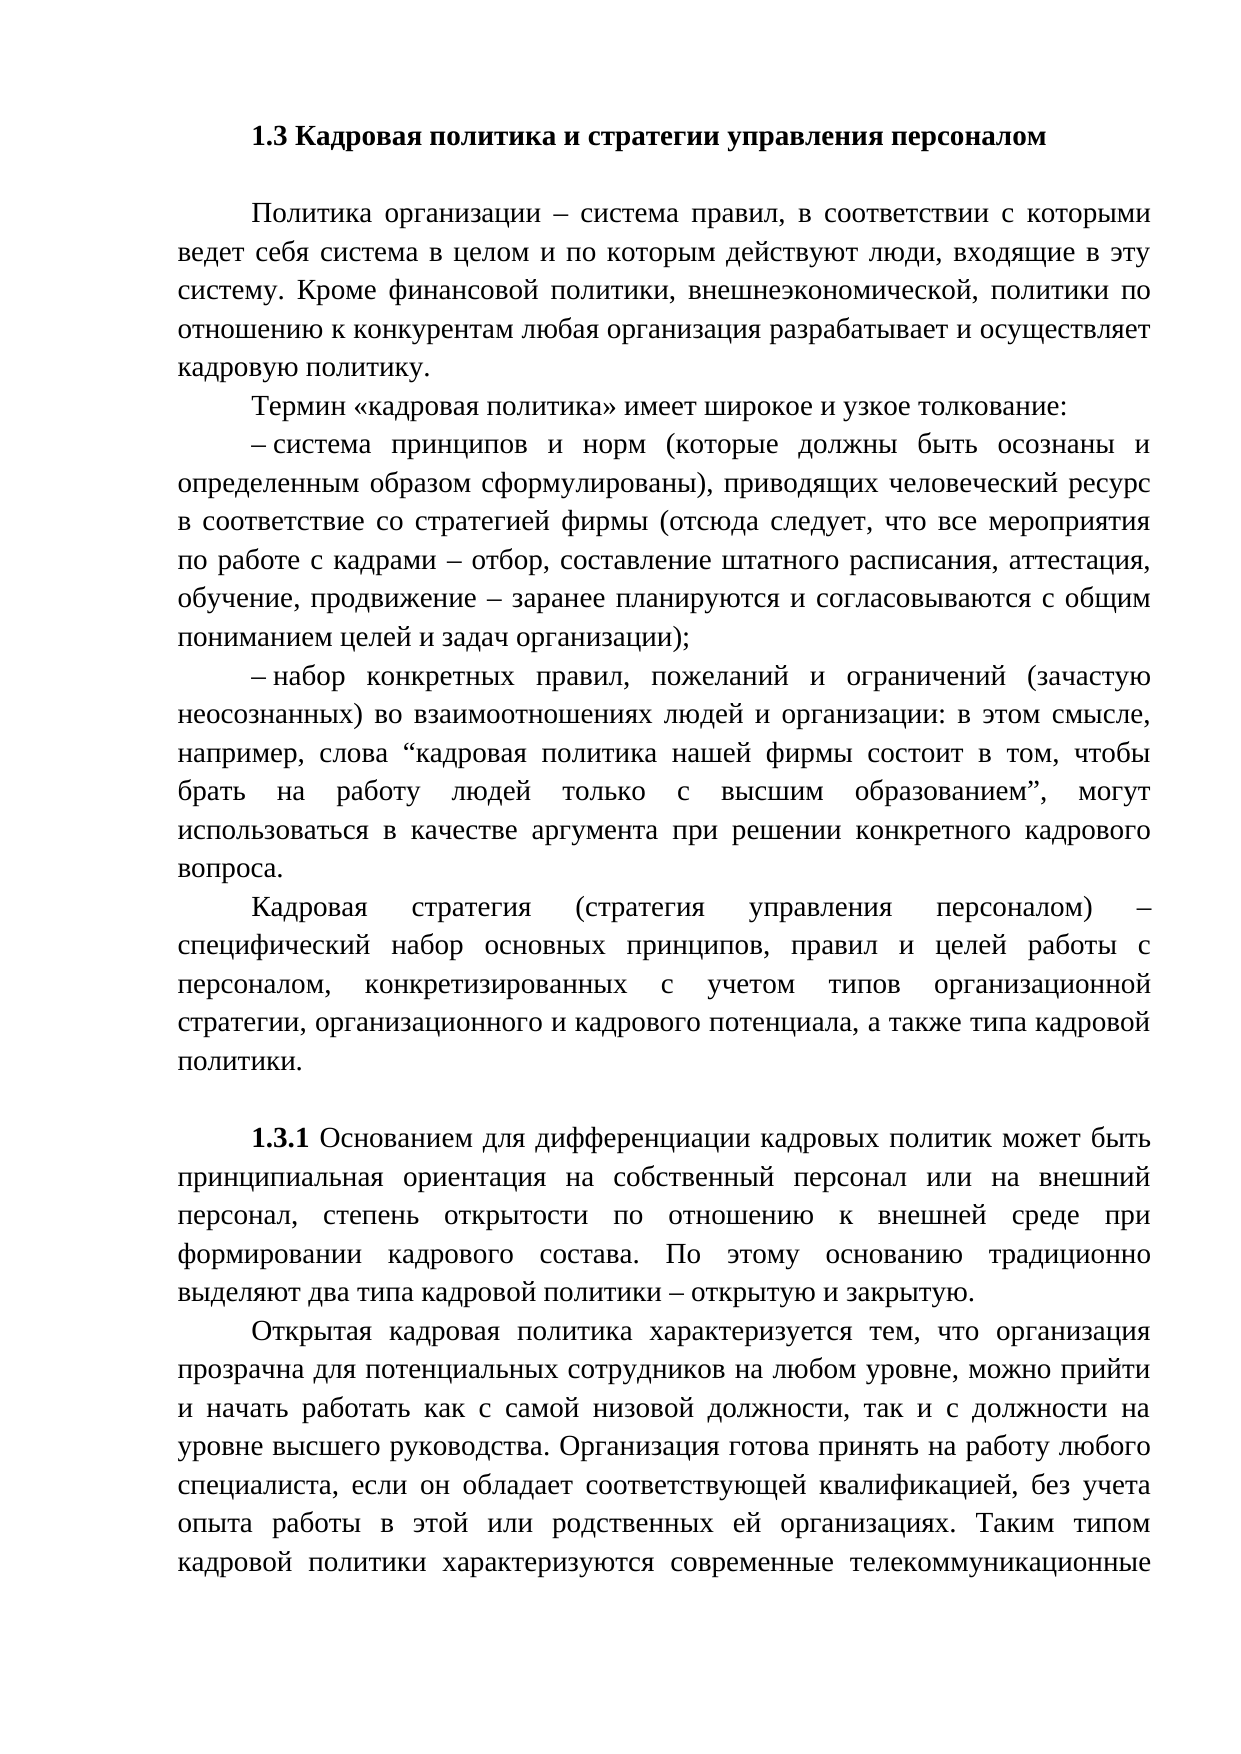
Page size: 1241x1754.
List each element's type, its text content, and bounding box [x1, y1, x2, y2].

subtitle 1.3 Кадровая политика и стратегии управления персоналом [251, 118, 1152, 152]
text Кадровая стратегия (стратегия управления персоналом) – специфический набор основных принципов, правил и целей работы с персоналом, конкретизированных с учетом типов организационной стратегии, организационного и кадрового потенциала, а также типа кадровой политики. [177, 889, 1152, 1077]
text Политика организации – система правил, в соответствии с которыми ведет себя система в целом и по которым действуют люди, входящие в эту систему. Кроме финансовой политики, внешнеэкономической, политики по отношению к конкурентам любая организация разрабатывает и осуществляет кадровую политику. [177, 195, 1152, 383]
list 1.3.1 Основанием для дифференциации кадровых политик может быть принципиальная ориентация на собственный персонал или на внешний персонал, степень открытости по отношению к внешней среде при формировании кадрового состава. По этому основанию традиционно выделяют два типа кадровой политики – открытую и закрытую. [177, 1120, 1152, 1308]
list набор конкретных правил, пожеланий и ограничений (зачастую неосознанных) во взаимоотношениях людей и организации: в этом смысле, например, слова “кадровая политика нашей фирмы состоит в том, чтобы брать на работу людей только с высшим образованием”, могут использоваться в качестве аргумента при решении конкретного кадрового вопроса. [177, 658, 1152, 884]
list система принципов и норм (которые должны быть осознаны и определенным образом сформулированы), приводящих человеческий ресурс в соответствие со стратегией фирмы (отсюда следует, что все мероприятия по работе с кадрами – отбор, составление штатного расписания, аттестация, обучение, продвижение – заранее планируются и согласовываются с общим пониманием целей и задач организации); [177, 426, 1152, 653]
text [177, 1313, 1152, 1578]
text Термин «кадровая политика» имеет широкое и узкое толкование: [177, 388, 1152, 421]
